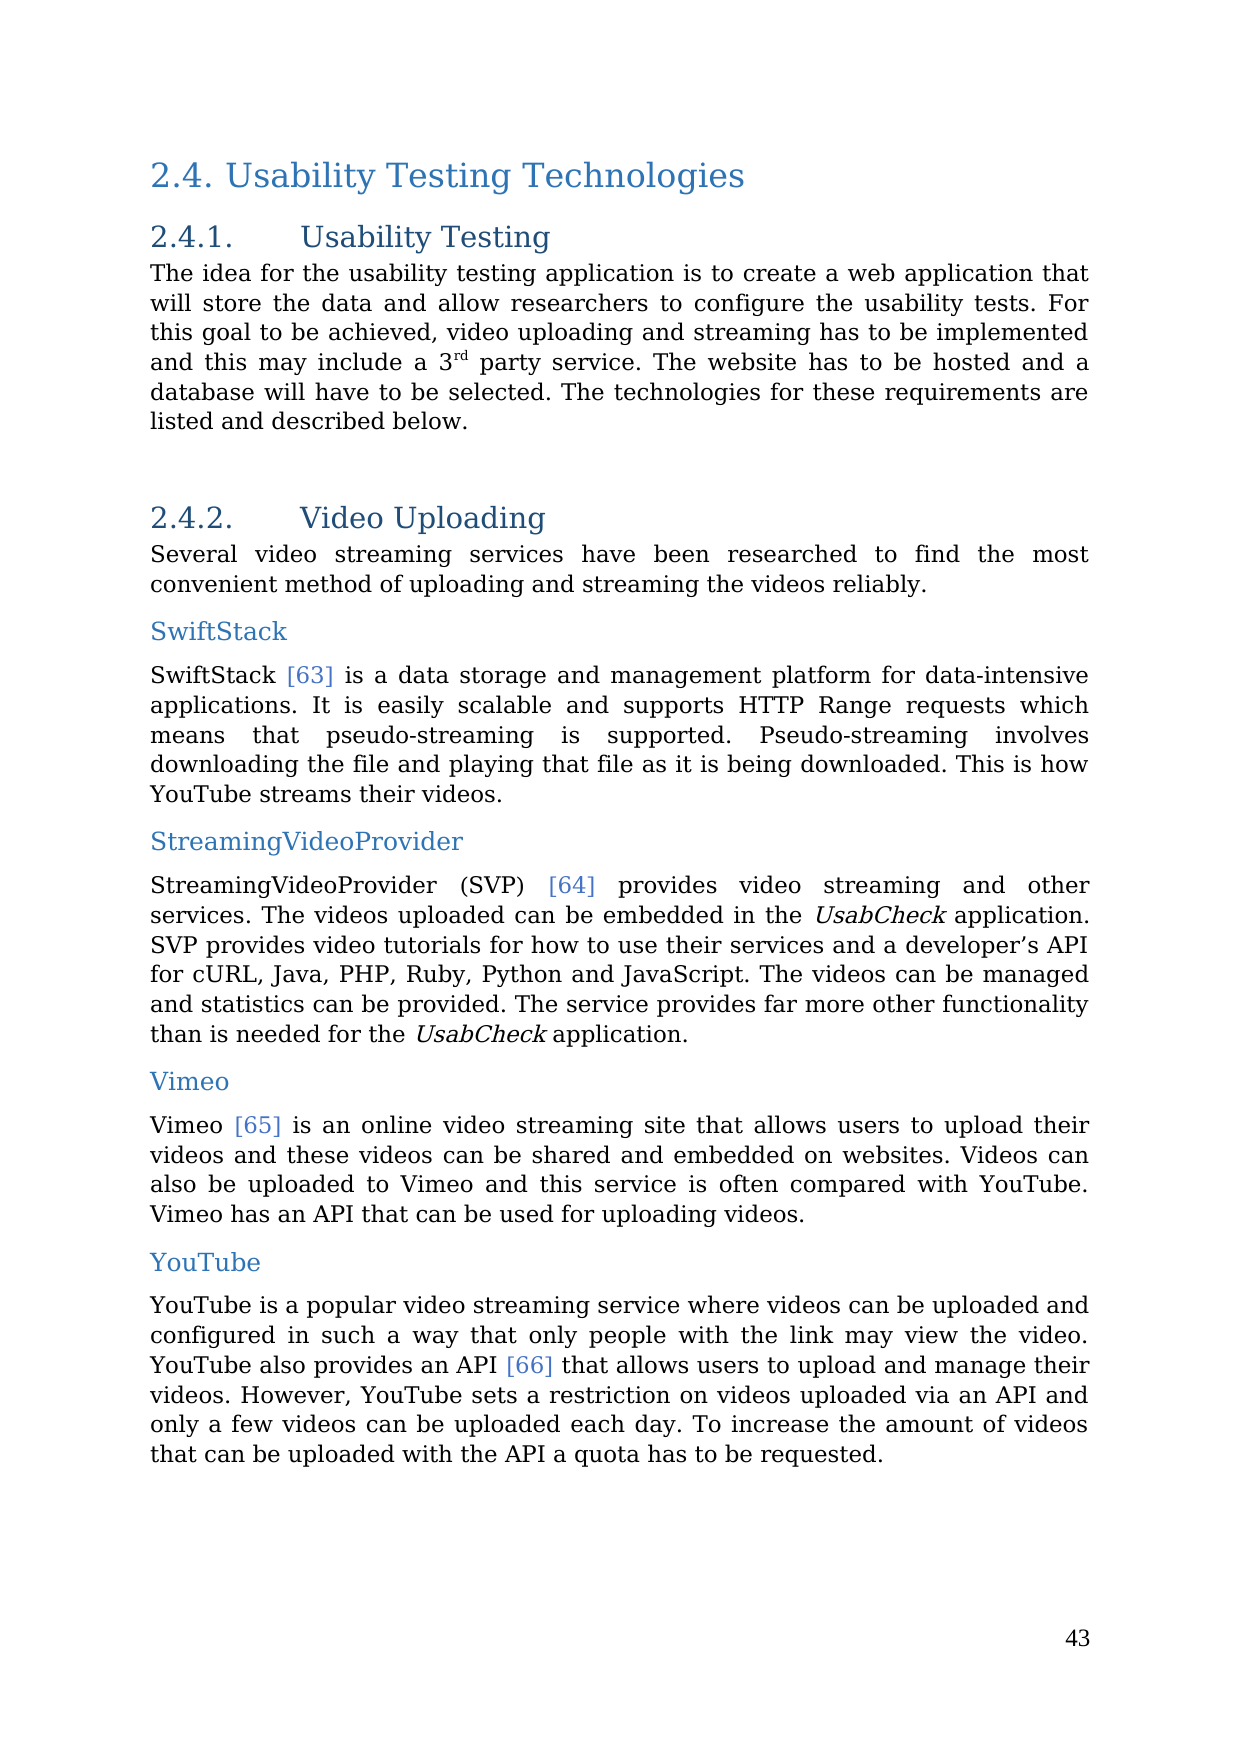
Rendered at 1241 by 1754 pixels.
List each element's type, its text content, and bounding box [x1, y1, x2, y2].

text StreamingVideoProvider (SVP) [64] provides video streaming and other services. The videos uploaded can be embedded in the UsabCheck application. SVP provides video tutorials for how to use their services and a developer’s API for cURL, Java, PHP, Ruby, Python and JavaScript. The videos can be managed and statistics can be provided. The service provides far more other functionality than is needed for the UsabCheck application. [150, 871, 1090, 1047]
subtitle Usability Testing Technologies [150, 154, 1090, 194]
subtitle StreamingVideoProvider [150, 826, 1090, 856]
subtitle YouTube [150, 1246, 1090, 1276]
subtitle Video Uploading [150, 500, 1090, 535]
subtitle SwiftStack [150, 616, 1090, 646]
subtitle Usability Testing [150, 218, 1090, 253]
text Vimeo [65] is an online video streaming site that allows users to upload their videos and these videos can be shared and embedded on websites. Videos can also be uploaded to Vimeo and this service is often compared with YouTube. Vimeo has an API that can be used for uploading videos. [150, 1111, 1090, 1227]
text YouTube is a popular video streaming service where videos can be uploaded and configured in such a way that only people with the link may view the video. YouTube also provides an API [66] that allows users to upload and manage their videos. However, YouTube sets a restriction on videos uploaded via an API and only a few videos can be uploaded each day. To increase the amount of videos that can be uploaded with the API a quota has to be requested. [150, 1291, 1090, 1467]
text SwiftStack [63] is a data storage and management platform for data-intensive applications. It is easily scalable and supports HTTP Range requests which means that pseudo-streaming is supported. Pseudo-streaming involves downloading the file and playing that file as it is being downloaded. This is how YouTube streams their videos. [150, 661, 1090, 807]
text Several video streaming services have been researched to find the most convenient method of uploading and streaming the videos reliably. [150, 540, 1090, 597]
text The idea for the usability testing application is to create a web application that will store the data and allow researchers to configure the usability tests. For this goal to be achieved, video uploading and streaming has to be implemented and this may include a 3rd party service. The website has to be hosted and a database will have to be selected. The technologies for these requirements are listed and described below. [150, 258, 1090, 434]
subtitle Vimeo [150, 1066, 1090, 1096]
